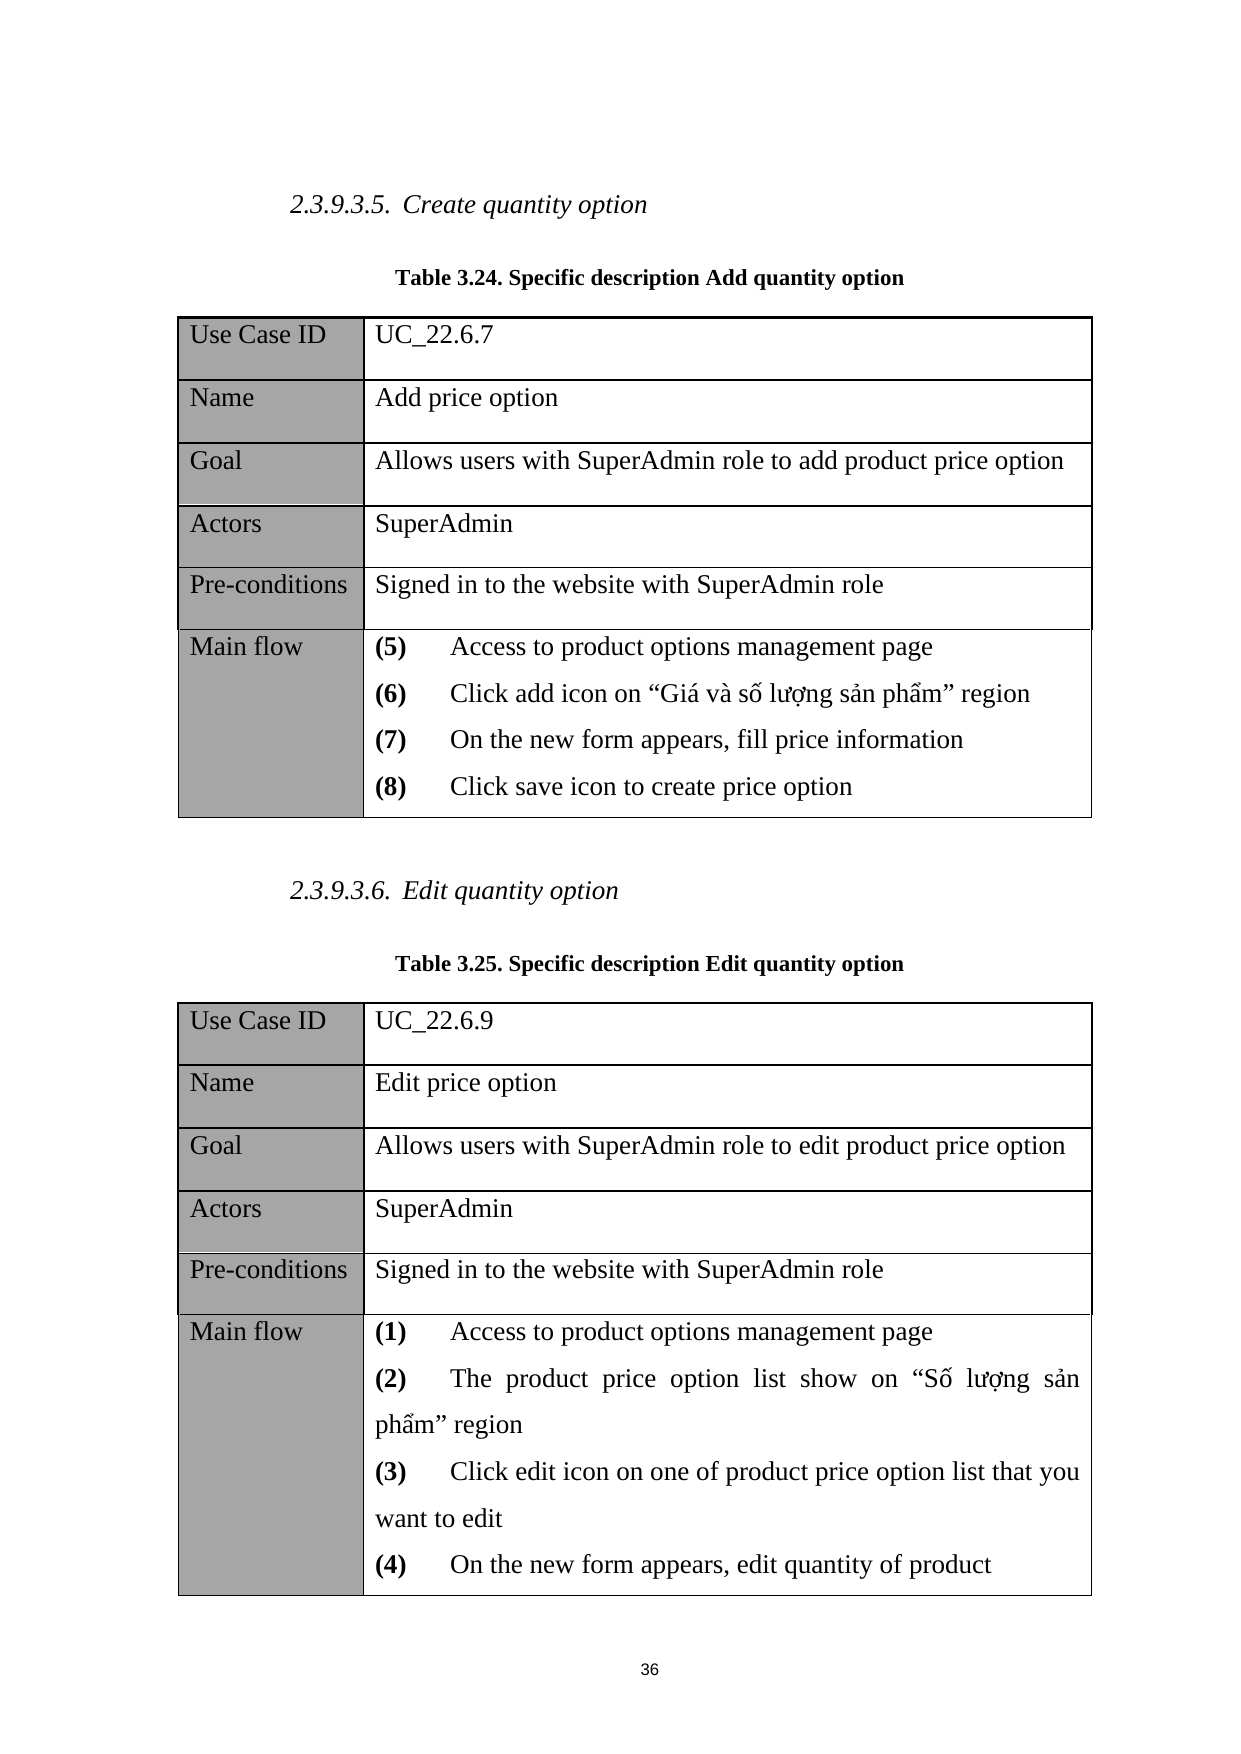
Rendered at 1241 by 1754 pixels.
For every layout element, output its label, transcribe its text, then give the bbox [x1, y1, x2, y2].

table_cell Actors [179, 1192, 363, 1252]
table_cell Name [179, 381, 363, 442]
table_cell Access to product options management page Click add icon on “Giá và số lượng sản phẩm” region On the new form appears, fill price information Click save icon to create price option [364, 629, 1091, 817]
table_cell Name [179, 1066, 363, 1127]
table_cell Allows users with SuperAdmin role to add product price option [365, 444, 1091, 504]
table_cell Goal [179, 444, 363, 504]
table_cell Signed in to the website with SuperAdmin role [365, 1254, 1091, 1314]
table_cell Goal [179, 1129, 363, 1190]
text Table 3.25. Specific description Edit quantity option [177, 950, 1122, 976]
subtitle Edit quantity option [290, 874, 1122, 905]
table_cell Pre-conditions [179, 1254, 363, 1314]
table_cell SuperAdmin [365, 507, 1091, 567]
subtitle Create quantity option [290, 189, 1122, 220]
table_cell Main flow [179, 1315, 363, 1595]
table_header UC_22.6.9 [365, 1004, 1091, 1064]
table_cell Allows users with SuperAdmin role to edit product price option [365, 1129, 1091, 1190]
table_cell Pre-conditions [179, 568, 363, 629]
table_header UC_22.6.7 [365, 319, 1091, 379]
table_cell Edit price option [365, 1066, 1091, 1127]
table_cell Actors [179, 507, 363, 567]
text Table 3.24. Specific description Add quantity option [177, 264, 1122, 291]
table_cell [364, 1314, 1091, 1595]
table_cell Signed in to the website with SuperAdmin role [365, 568, 1091, 629]
table_header Use Case ID [179, 319, 363, 379]
table_cell Main flow [179, 630, 363, 817]
table_cell SuperAdmin [365, 1192, 1091, 1252]
table_cell Add price option [365, 381, 1091, 442]
table_header Use Case ID [179, 1004, 363, 1064]
